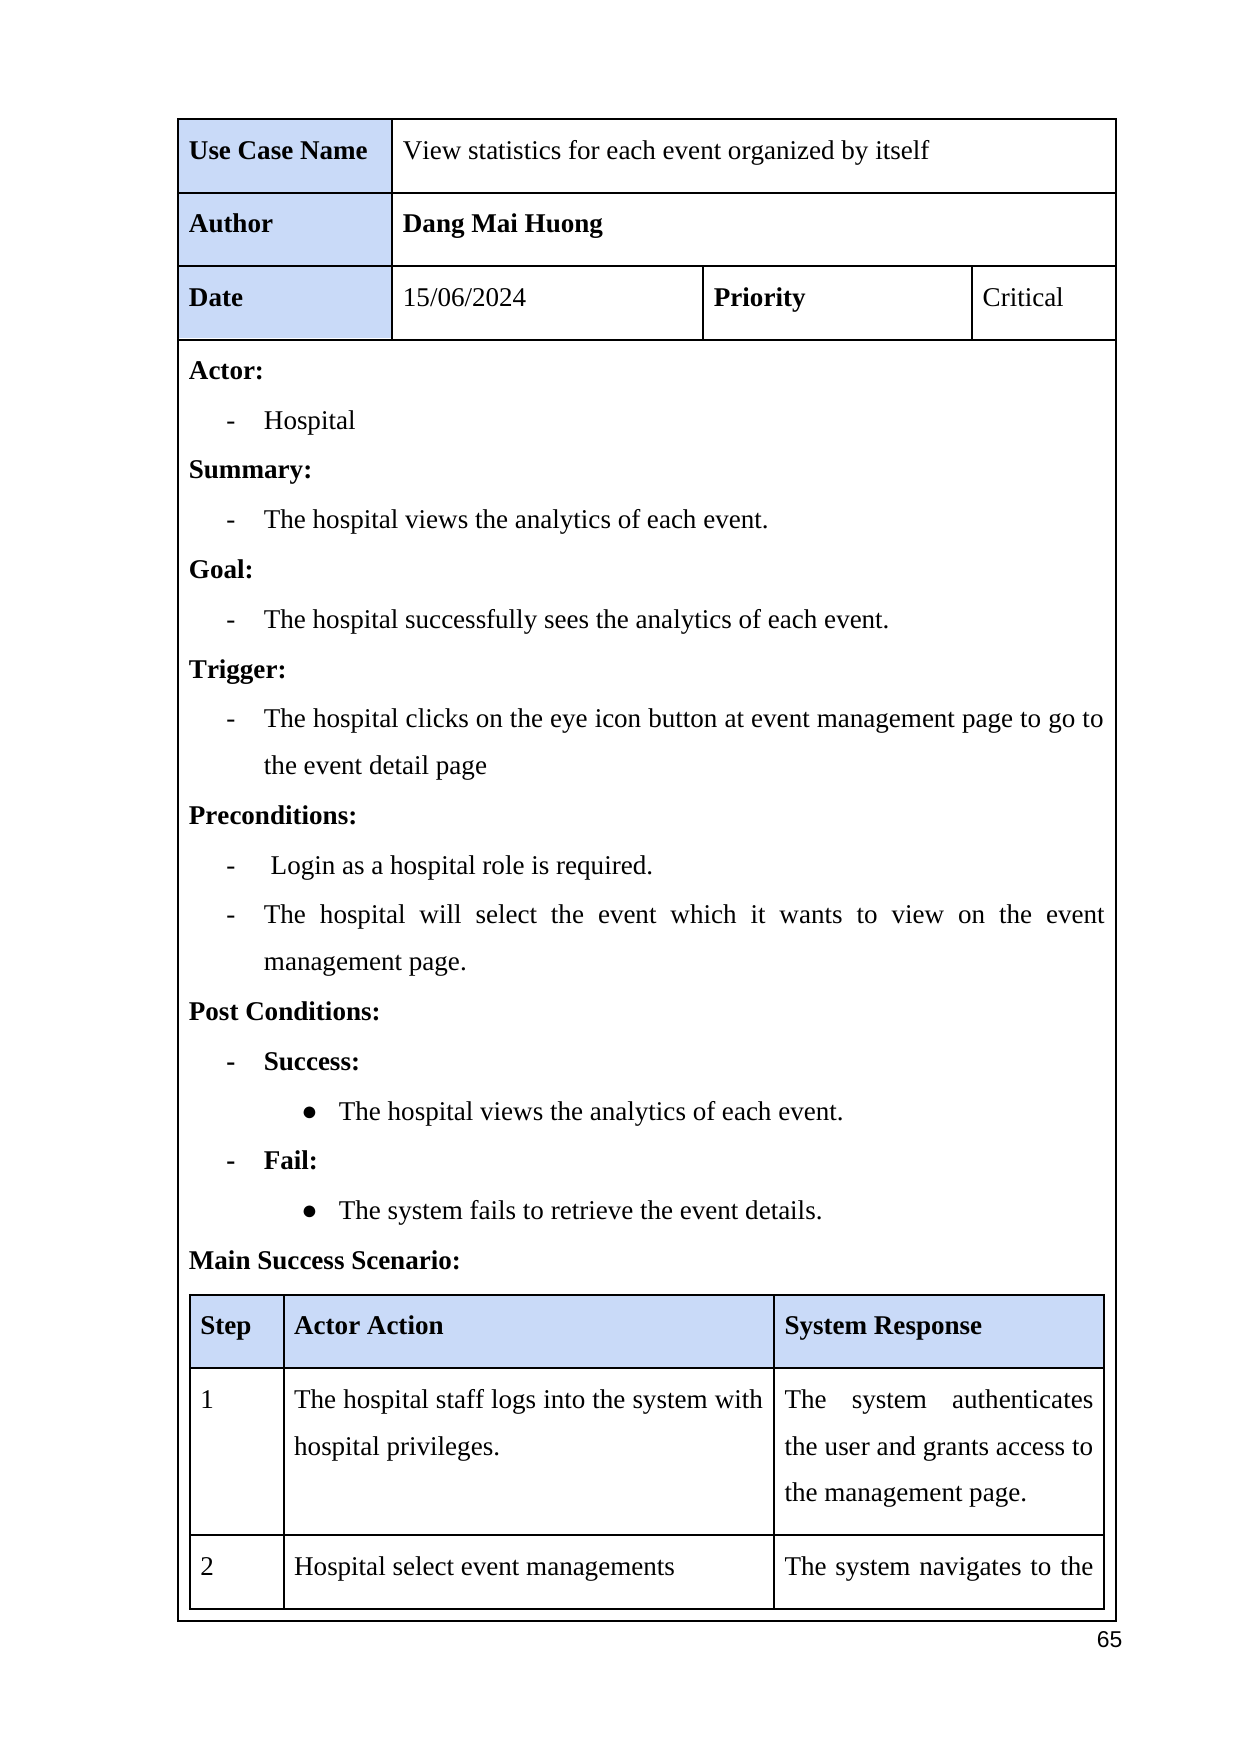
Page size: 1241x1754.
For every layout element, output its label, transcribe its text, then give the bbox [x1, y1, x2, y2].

table_cell Author [179, 194, 391, 265]
table_cell Priority [704, 267, 971, 338]
table_cell 15/06/2024 [393, 267, 702, 338]
table_cell View statistics for each event organized by itself [393, 120, 1115, 192]
table_cell Critical [973, 267, 1115, 338]
table_cell Use Case Name [179, 120, 391, 192]
table_cell Dang Mai Huong [393, 194, 1115, 265]
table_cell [179, 341, 1115, 1620]
table_cell Date [179, 267, 391, 338]
